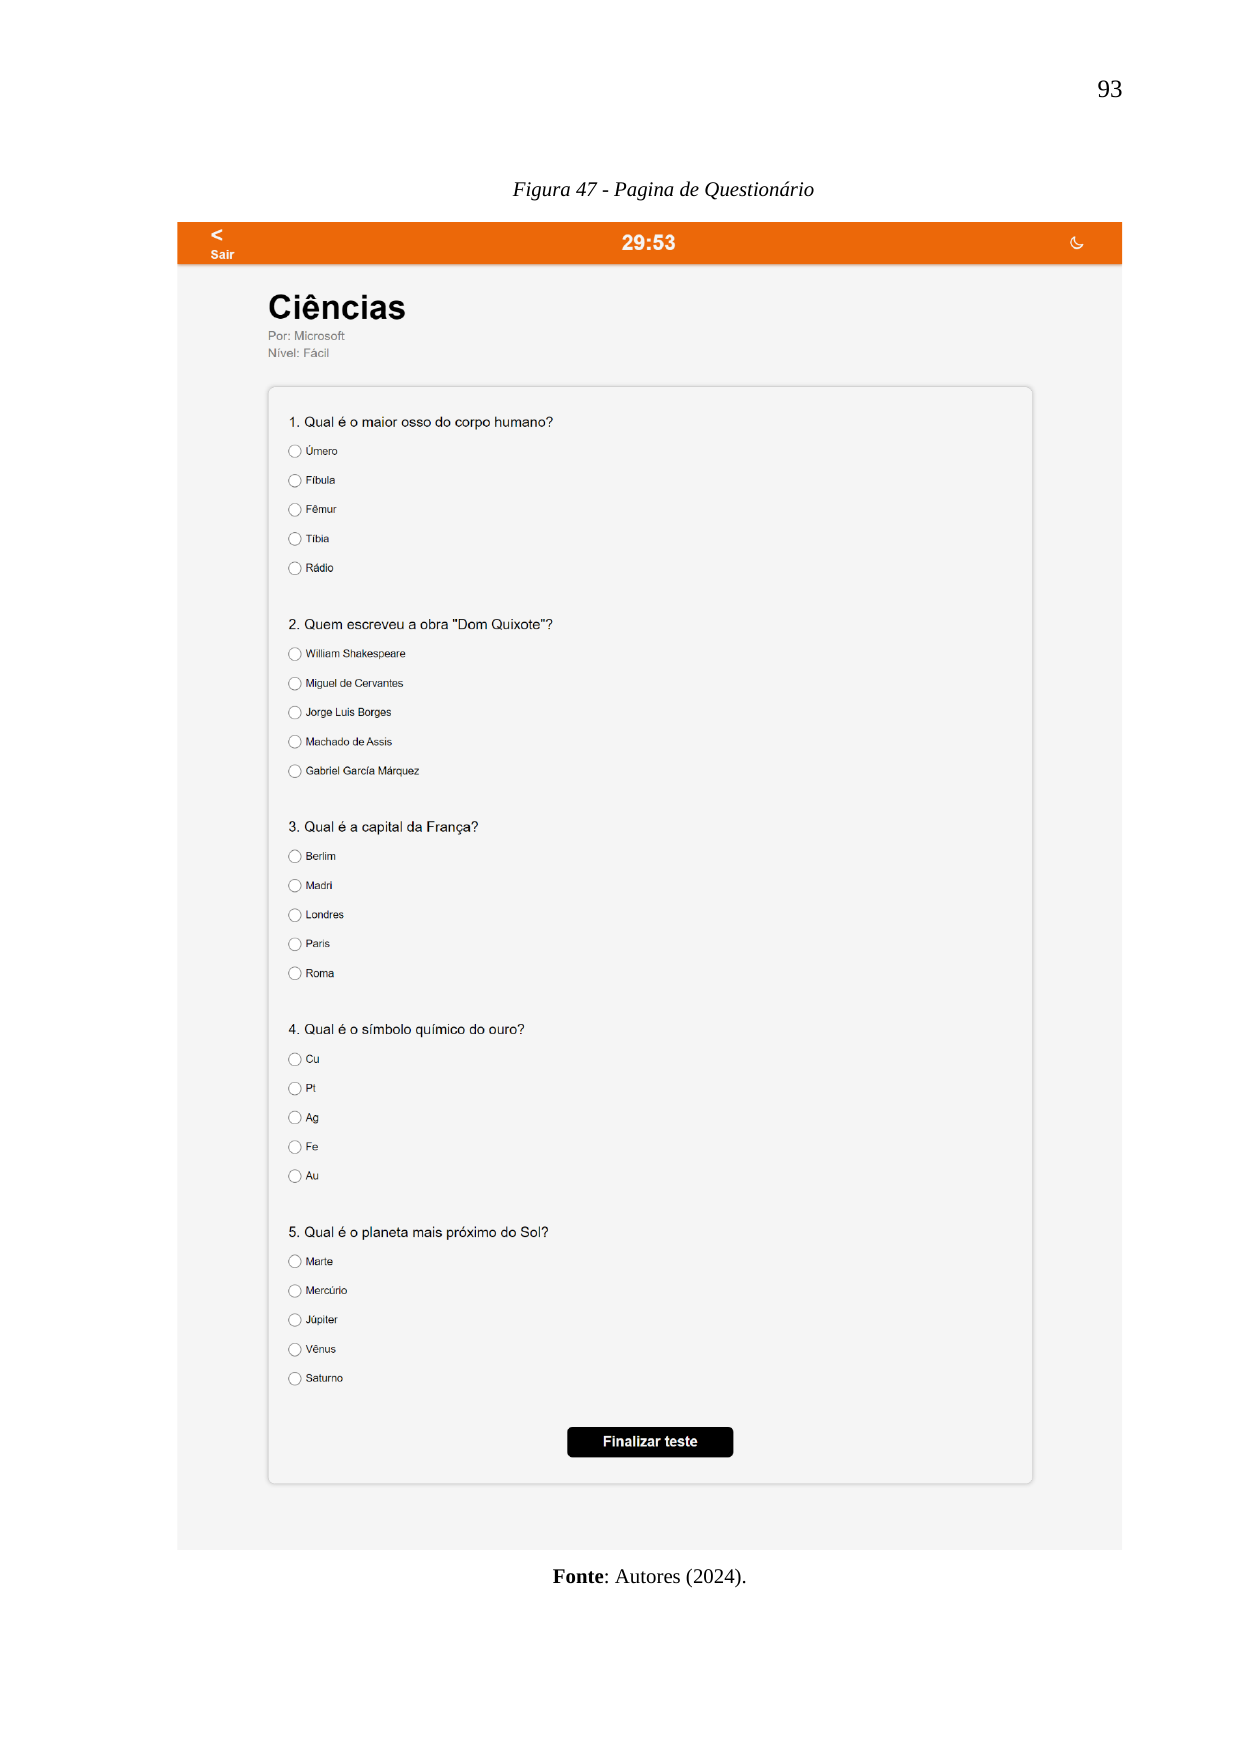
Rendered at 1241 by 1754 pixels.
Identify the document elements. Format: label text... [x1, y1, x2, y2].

text Figura 47 - Pagina de Questionário [177, 177, 1122, 201]
text Fonte: Autores (2024). [177, 1564, 1122, 1588]
picture [177, 222, 1123, 1550]
